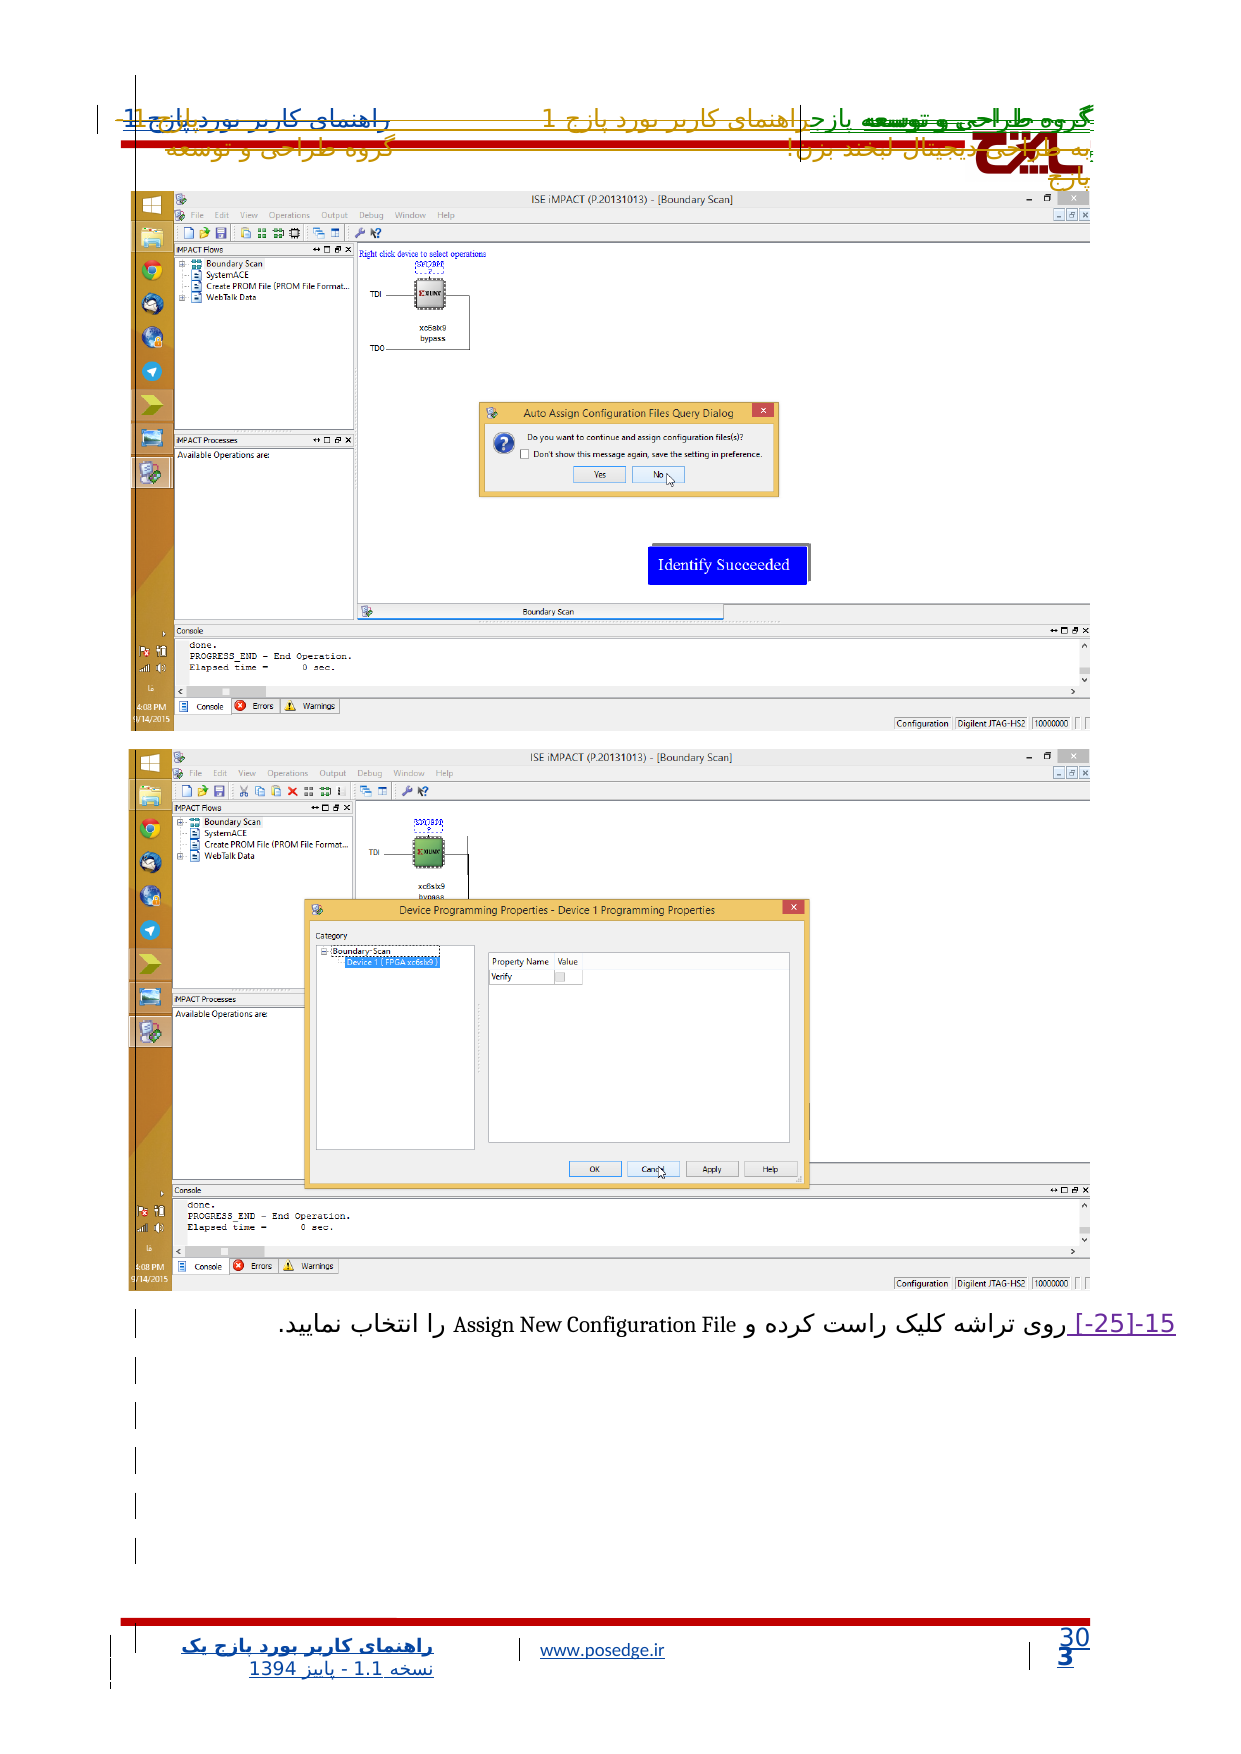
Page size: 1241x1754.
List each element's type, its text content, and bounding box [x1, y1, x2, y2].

picture [1061, 123, 1072, 129]
picture [964, 123, 1091, 182]
picture [130, 191, 135, 731]
list روی تراشه کلیک راست کرده و Assign New Configuration File را انتخاب نمایید. [150, 1309, 1067, 1338]
picture [989, 151, 999, 157]
picture [969, 123, 1005, 129]
picture [1006, 123, 1059, 129]
picture [128, 749, 1090, 1291]
picture [136, 191, 1090, 731]
